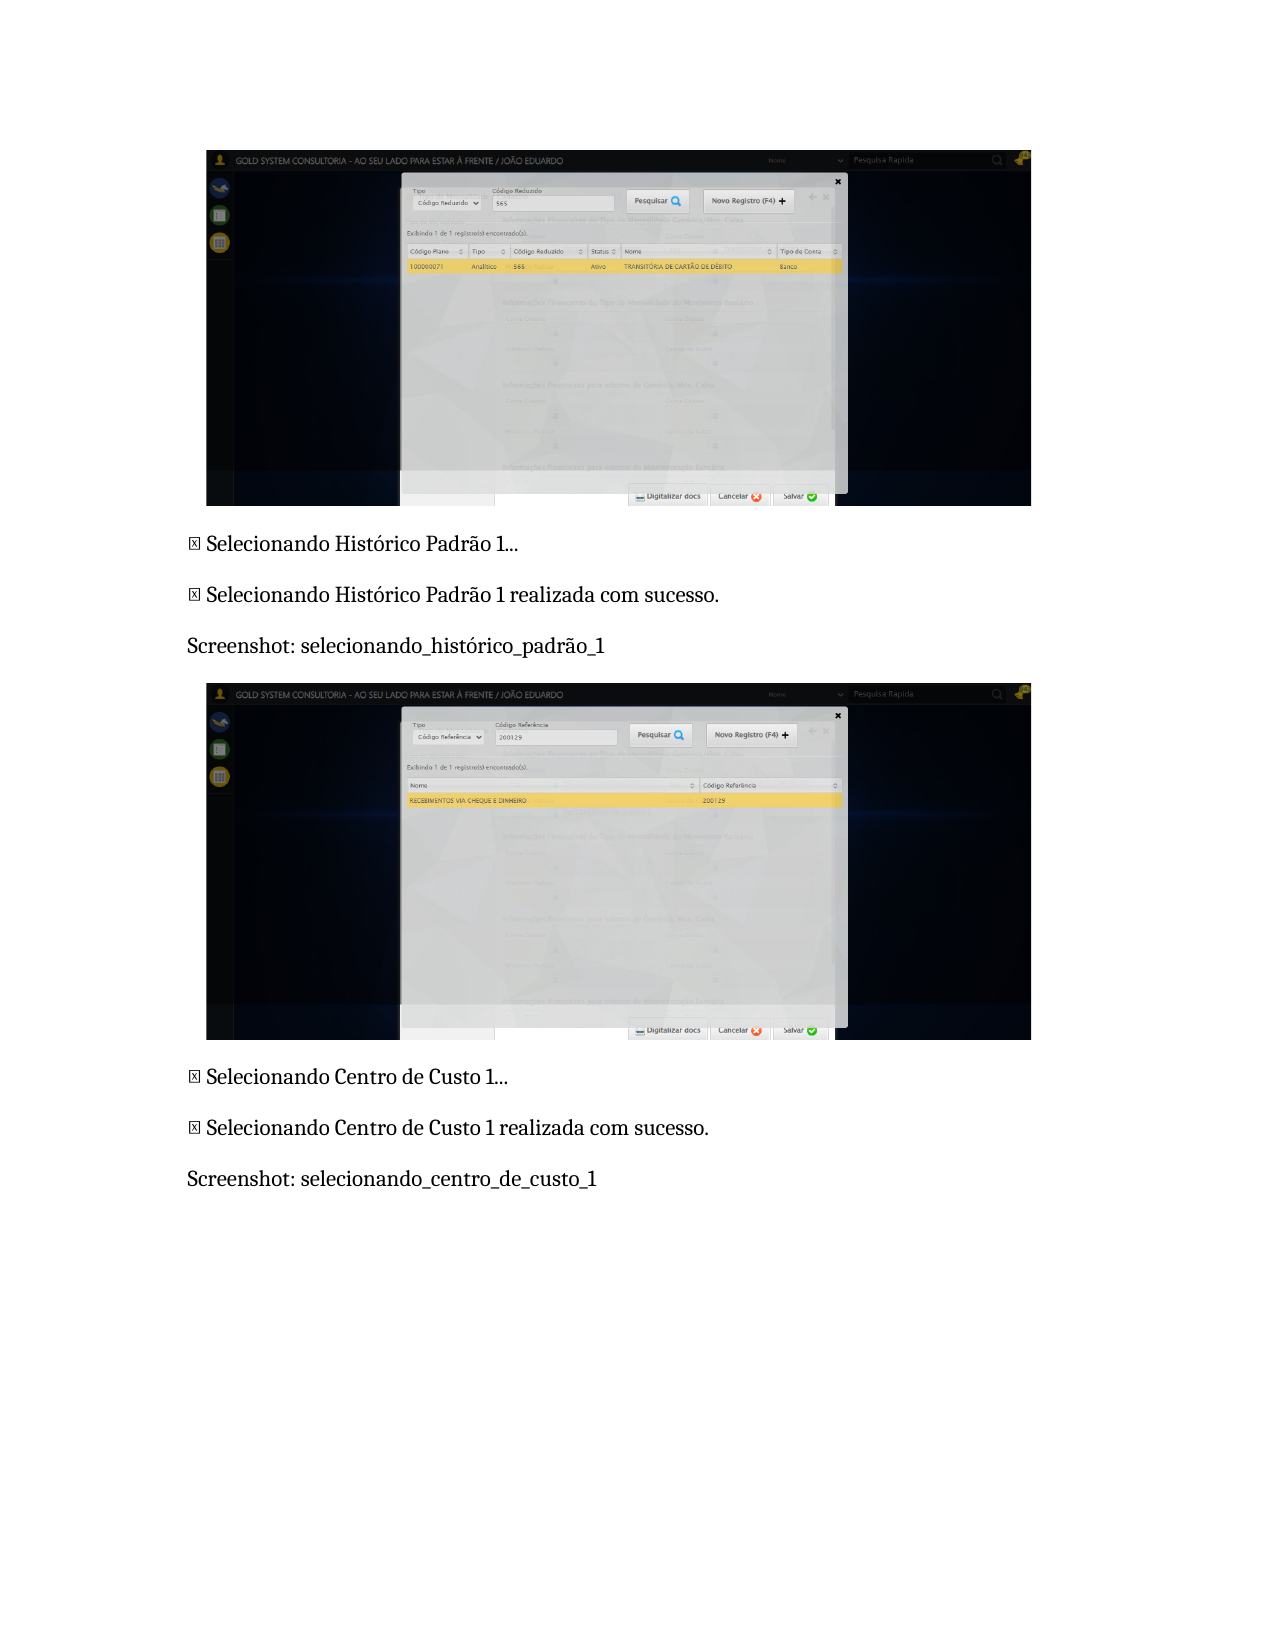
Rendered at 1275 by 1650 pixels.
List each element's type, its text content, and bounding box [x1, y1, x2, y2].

text 🔄 Selecionando Histórico Padrão 1... [187, 530, 1087, 557]
text ✅ Selecionando Centro de Custo 1 realizada com sucesso. [187, 1115, 1087, 1141]
picture [206, 150, 1032, 506]
text 🔄 Selecionando Centro de Custo 1... [187, 1064, 1087, 1090]
text Screenshot: selecionando_centro_de_custo_1 [187, 1166, 1087, 1192]
text ✅ Selecionando Histórico Padrão 1 realizada com sucesso. [187, 581, 1087, 608]
picture [206, 683, 1032, 1040]
text Screenshot: selecionando_histórico_padrão_1 [187, 632, 1087, 659]
